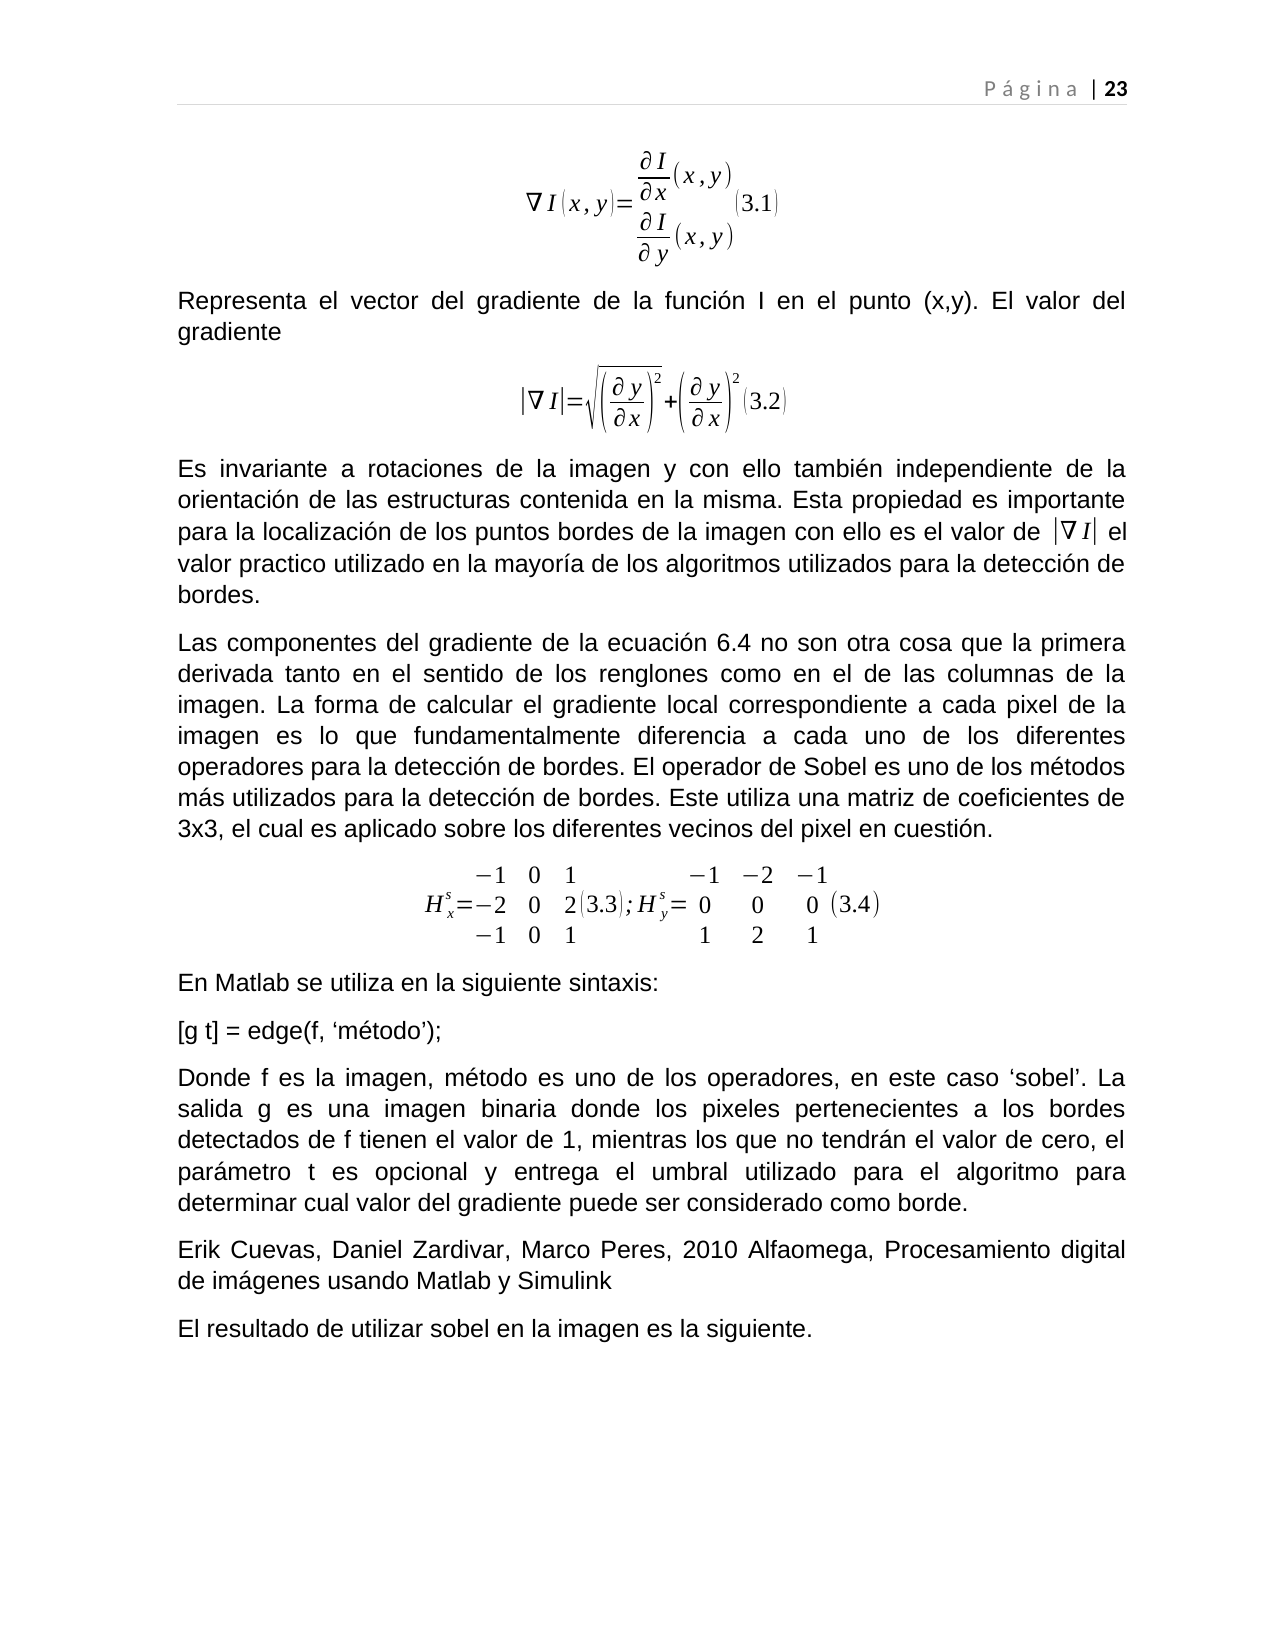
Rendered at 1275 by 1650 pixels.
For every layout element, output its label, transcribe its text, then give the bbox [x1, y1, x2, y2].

text Erik Cuevas, Daniel Zardivar, Marco Peres, 2010 Alfaomega, Procesamiento digital de imágenes usando Matlab y Simulink [177, 1235, 1127, 1295]
text Las componentes del gradiente de la ecuación 6.4 no son otra cosa que la primera derivada tanto en el sentido de los renglones como en el de las columnas de la imagen. La forma de calcular el gradiente local correspondiente a cada pixel de la imagen es lo que fundamentalmente diferencia a cada uno de los diferentes operadores para la detección de bordes. El operador de Sobel es uno de los métodos más utilizados para la detección de bordes. Este utiliza una matriz de coeficientes de 3x3, el cual es aplicado sobre los diferentes vecinos del pixel en cuestión. [177, 628, 1127, 843]
text Donde f es la imagen, método es uno de los operadores, en este caso ‘sobel’. La salida g es una imagen binaria donde los pixeles pertenecientes a los bordes detectados de f tienen el valor de 1, mientras los que no tendrán el valor de cero, el parámetro t es opcional y entrega el umbral utilizado para el algoritmo para determinar cual valor del gradiente puede ser considerado como borde. [177, 1063, 1127, 1216]
text El resultado de utilizar sobel en la imagen es la siguiente. [177, 1314, 1127, 1343]
text [g t] = edge(f, ‘método’); [177, 1016, 1127, 1044]
text Representa el vector del gradiente de la función I en el punto (x,y). El valor del gradiente [177, 286, 1127, 345]
text En Matlab se utiliza en la siguiente sintaxis: [177, 968, 1127, 997]
text Es invariante a rotaciones de la imagen y con ello también independiente de la orientación de las estructuras contenida en la misma. Esta propiedad es importante para la localización de los puntos bordes de la imagen con ello es el valor de el valor practico utilizado en la mayoría de los algoritmos utilizados para la detección de bordes. [177, 454, 1127, 609]
